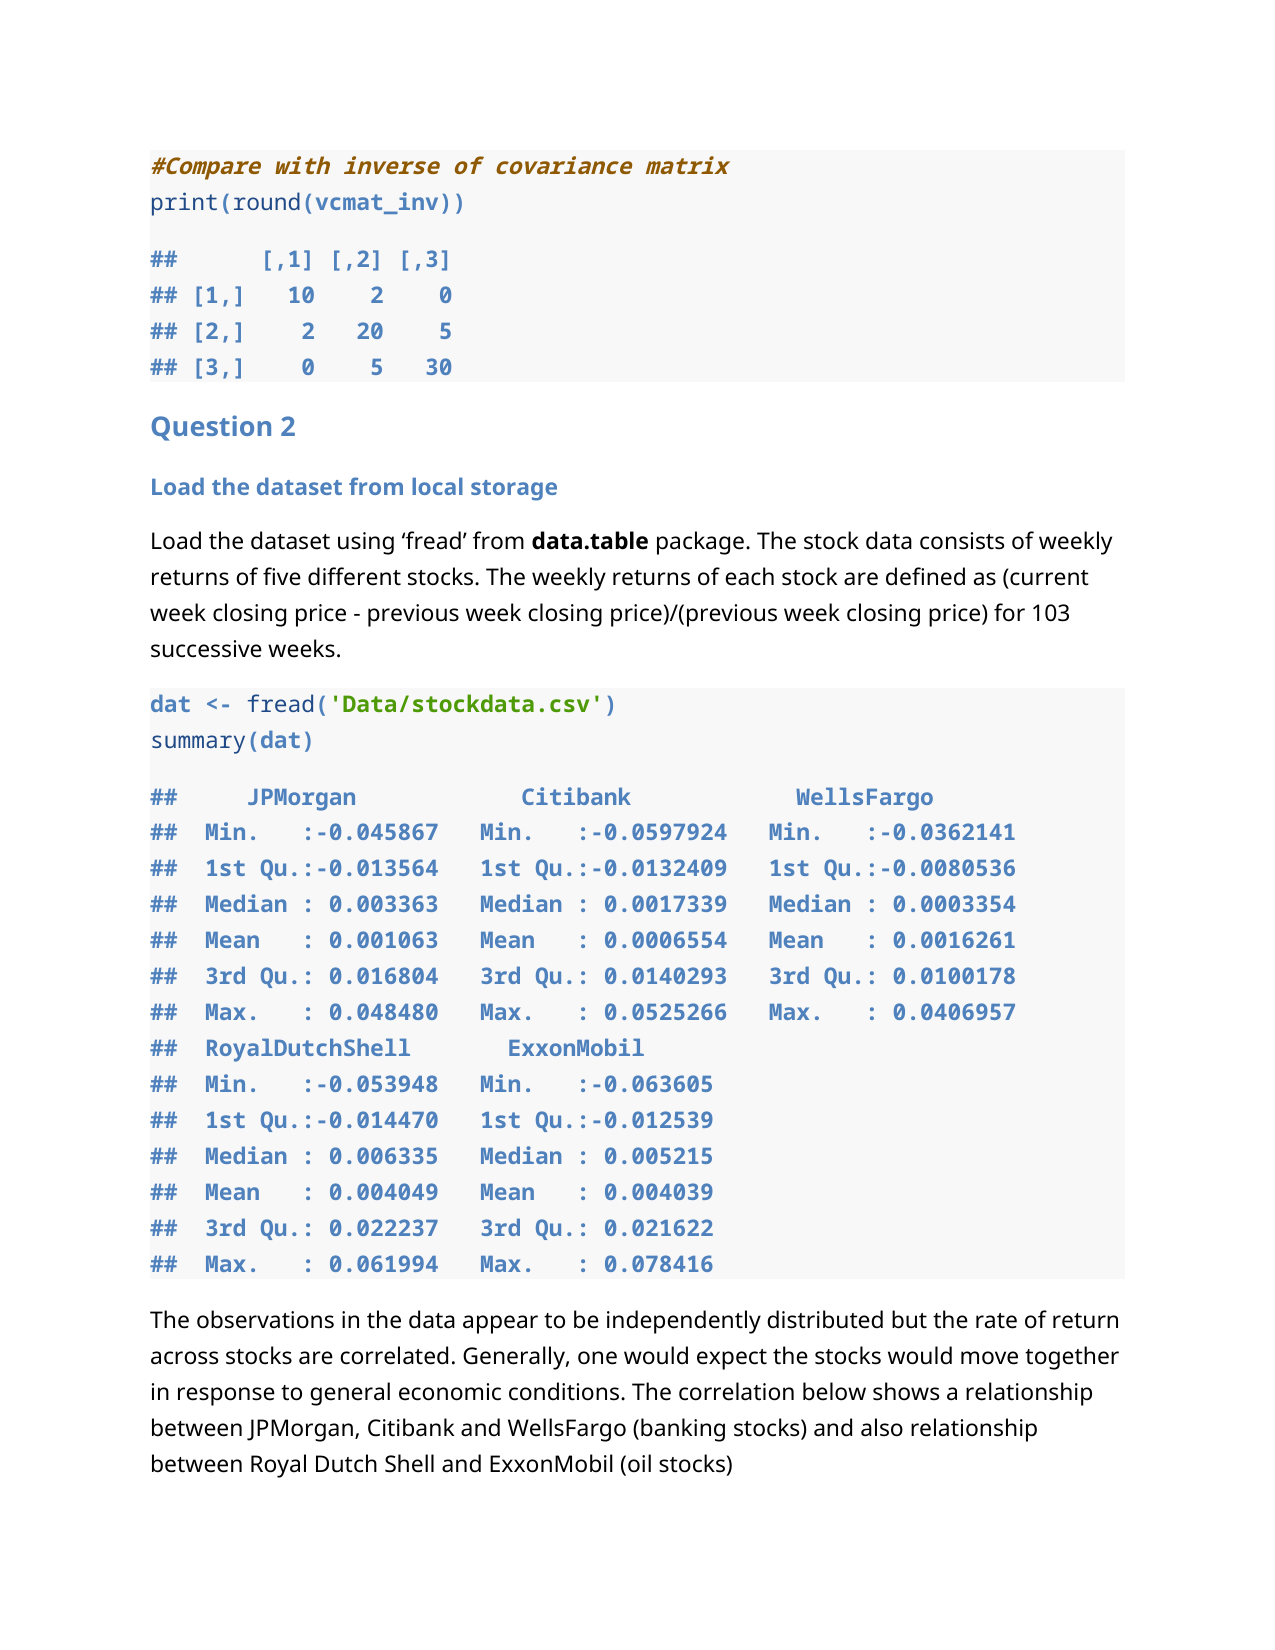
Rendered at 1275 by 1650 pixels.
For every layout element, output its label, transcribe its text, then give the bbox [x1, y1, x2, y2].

subtitle Question 2 [150, 407, 1125, 444]
text Load the dataset using ‘fread’ from data.table package. The stock data consists of weekly returns of five different stocks. The weekly returns of each stock are defined as (current week closing price - previous week closing price)/(previous week closing price) for 103 successive weeks. [150, 525, 1125, 664]
text The observations in the data appear to be independently distributed but the rate of return across stocks are correlated. Generally, one would expect the stocks would move together in response to general economic conditions. The correlation below shows a relationship between JPMorgan, Citibank and WellsFargo (banking stocks) and also relationship between Royal Dutch Shell and ExxonMobil (oil stocks) [150, 1304, 1125, 1479]
text dat <- fread('Data/stockdata.csv') summary(dat) [150, 688, 1125, 755]
text #Compare with inverse of covariance matrix print(round(vcmat_inv)) [150, 150, 1125, 217]
text ## [,1] [,2] [,3] ## [1,] 10 2 0 ## [2,] 2 20 5 ## [3,] 0 5 30 [150, 243, 1125, 382]
subtitle Load the dataset from local storage [150, 471, 1125, 502]
text ## JPMorgan Citibank WellsFargo ## Min. :-0.045867 Min. :-0.0597924 Min. :-0.0362141 ## 1st Qu.:-0.013564 1st Qu.:-0.0132409 1st Qu.:-0.0080536 ## Median : 0.003363 Median : 0.0017339 Median : 0.0003354 ## Mean : 0.001063 Mean : 0.0006554 Mean : 0.0016261 ## 3rd Qu.: 0.016804 3rd Qu.: 0.0140293 3rd Qu.: 0.0100178 ## Max. : 0.048480 Max. : 0.0525266 Max. : 0.0406957 ## RoyalDutchShell ExxonMobil ## Min. :-0.053948 Min. :-0.063605 ## 1st Qu.:-0.014470 1st Qu.:-0.012539 ## Median : 0.006335 Median : 0.005215 ## Mean : 0.004049 Mean : 0.004039 ## 3rd Qu.: 0.022237 3rd Qu.: 0.021622 ## Max. : 0.061994 Max. : 0.078416 [150, 780, 1125, 1279]
